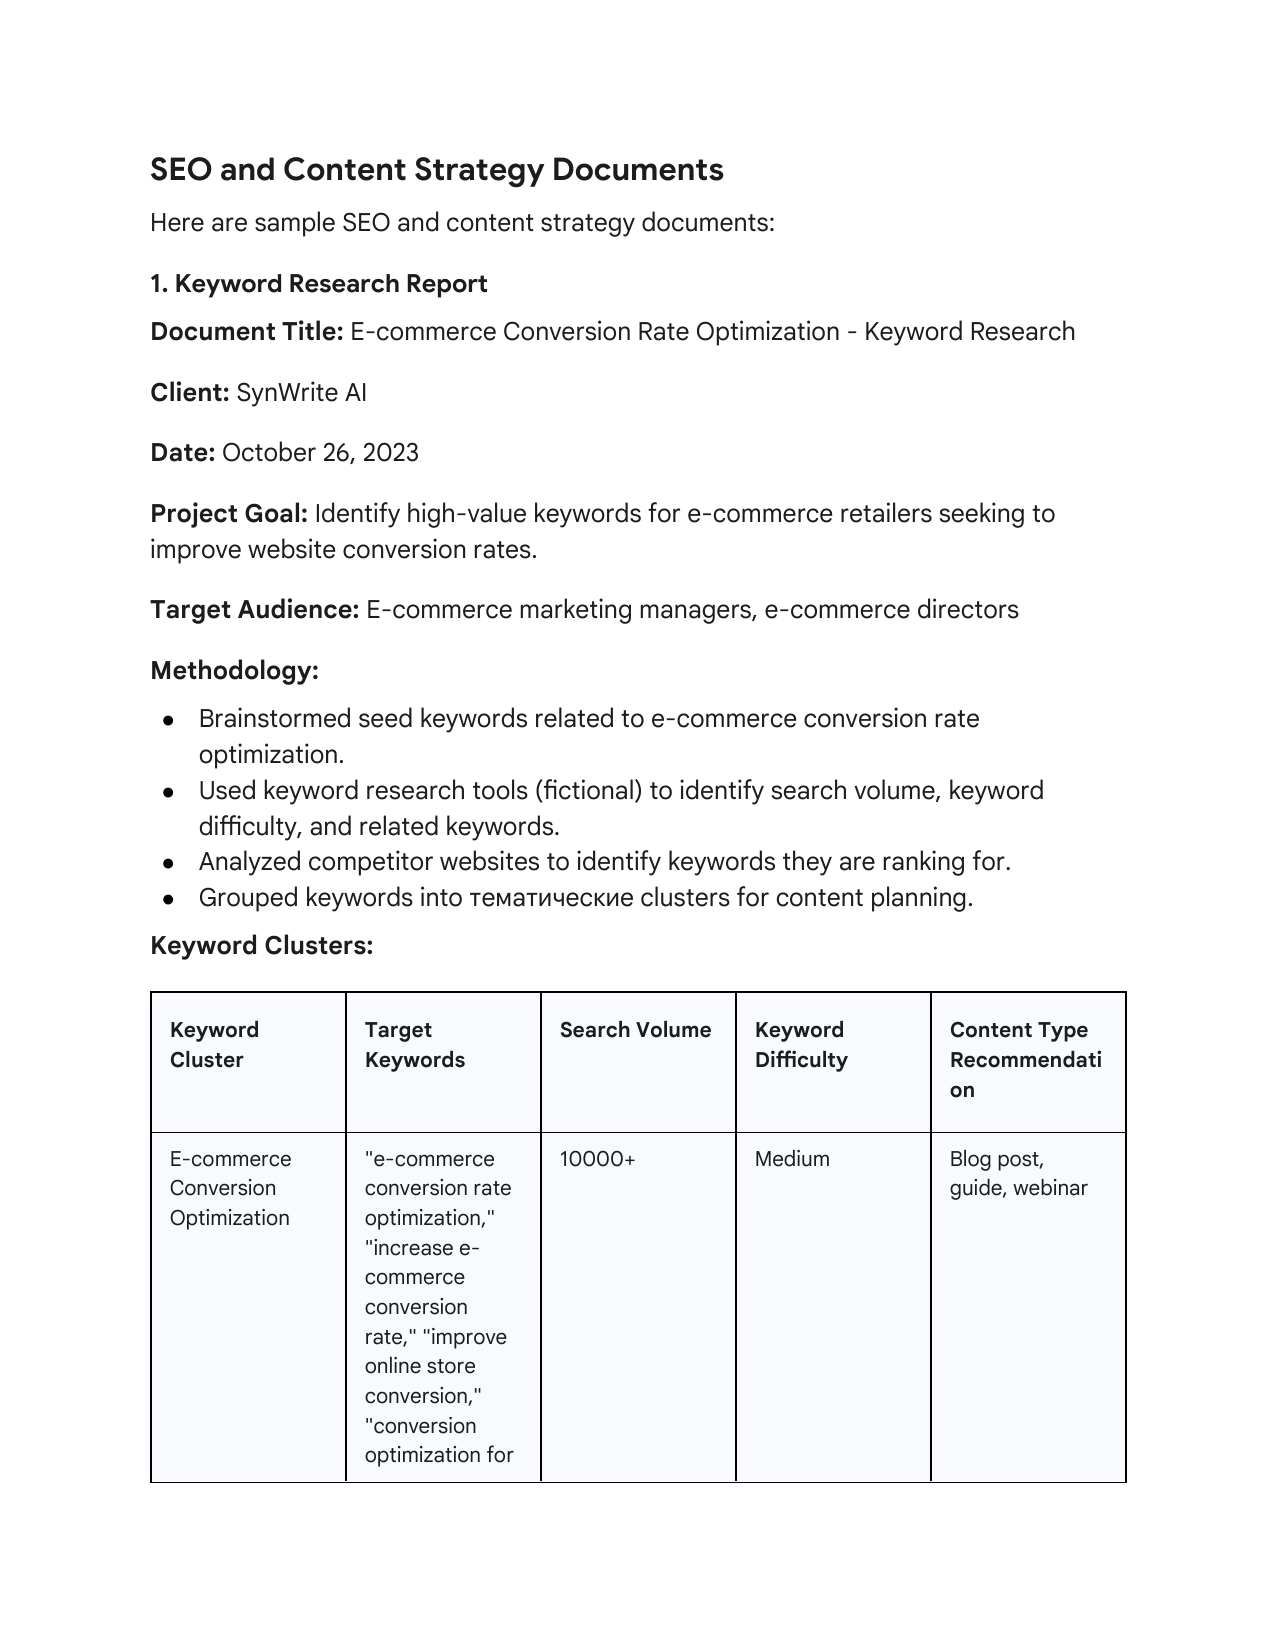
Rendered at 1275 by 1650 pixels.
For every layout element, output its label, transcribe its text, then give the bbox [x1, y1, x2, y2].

text Methodology: [150, 655, 1125, 687]
table_cell Medium [737, 1133, 930, 1481]
table_header Target Keywords [347, 993, 540, 1132]
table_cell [152, 1133, 345, 1481]
text Here are sample SEO and content strategy documents: [150, 207, 1125, 238]
text Project Goal: Identify high-value keywords for e-commerce retailers seeking to improve website conversion rates. [150, 498, 1125, 565]
list Used keyword research tools (fictional) to identify search volume, keyword difficulty, and related keywords. [161, 775, 1125, 842]
text Target Audience: E-commerce marketing managers, e-commerce directors [150, 595, 1125, 626]
subtitle SEO and Content Strategy Documents [150, 150, 1125, 189]
table_header Content Type Recommendation [932, 993, 1125, 1132]
text Client: SynWrite AI [150, 377, 1125, 408]
table_header Keyword Difficulty [737, 993, 930, 1132]
subtitle 1. Keyword Research Report [150, 268, 1125, 299]
list Grouped keywords into тематические clusters for content planning. [161, 882, 1125, 914]
table_cell 10000+ [542, 1133, 735, 1481]
table_header Search Volume [542, 993, 735, 1132]
text Document Title: E-commerce Conversion Rate Optimization - Keyword Research [150, 316, 1125, 347]
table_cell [932, 1133, 1125, 1481]
text Keyword Clusters: [150, 931, 1125, 962]
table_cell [347, 1133, 540, 1481]
table_header Keyword Cluster [152, 993, 345, 1132]
list Brainstormed seed keywords related to e-commerce conversion rate optimization. [161, 704, 1125, 771]
text Date: October 26, 2023 [150, 437, 1125, 469]
list Analyzed competitor websites to identify keywords they are ranking for. [161, 847, 1125, 878]
